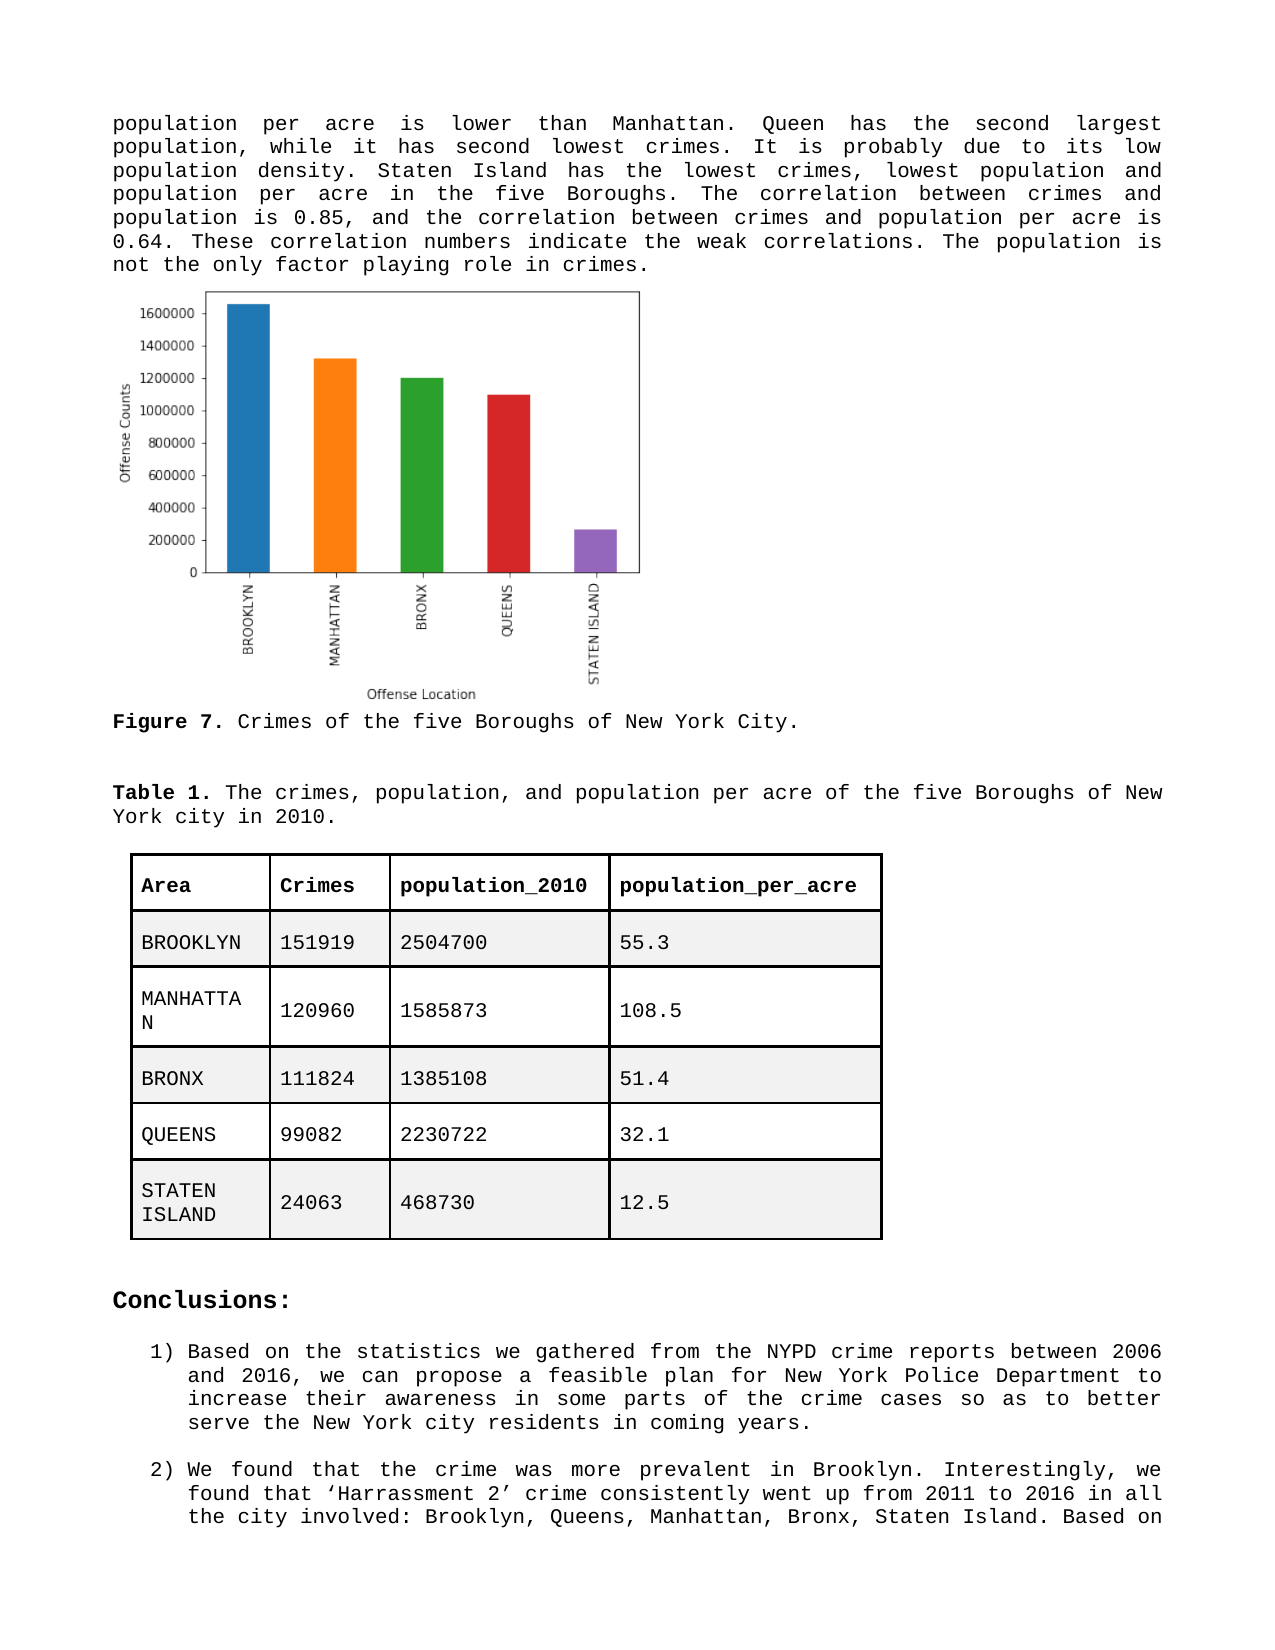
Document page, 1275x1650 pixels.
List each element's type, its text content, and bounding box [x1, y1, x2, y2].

table_cell 2230722 [391, 1104, 608, 1158]
table_cell BROOKLYN [133, 912, 269, 965]
table_cell 1585873 [391, 968, 608, 1045]
table_cell 51.4 [611, 1048, 880, 1102]
table_cell 111824 [271, 1048, 389, 1102]
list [150, 1459, 1162, 1530]
table_header population_per_acre [611, 856, 880, 909]
text Conclusions: [112, 1288, 1162, 1316]
table_cell 1385108 [391, 1048, 608, 1102]
list Based on the statistics we gathered from the NYPD crime reports between 2006 and 2016, we can propose a feasible plan for New York Police Department to increase their awareness in some parts of the crime cases so as to better serve the New York city residents in coming years. [150, 1341, 1162, 1436]
table_cell 99082 [271, 1104, 389, 1158]
table_cell 12.5 [611, 1161, 880, 1238]
picture [112, 278, 652, 711]
text Figure 7. Crimes of the five Boroughs of New York City. [112, 711, 1162, 735]
table_cell QUEENS [133, 1104, 269, 1158]
table_cell 151919 [271, 912, 389, 965]
table_cell 108.5 [611, 968, 880, 1045]
table_cell BRONX [133, 1048, 269, 1102]
table_cell 32.1 [611, 1104, 880, 1158]
table_header Crimes [271, 856, 389, 909]
table_cell 120960 [271, 968, 389, 1045]
table_header Area [133, 856, 269, 909]
table_cell MANHATTAN [133, 968, 269, 1045]
table_cell 55.3 [611, 912, 880, 965]
table_cell 2504700 [391, 912, 608, 965]
text Table 1. The crimes, population, and population per acre of the five Boroughs of New York city in 2010. [112, 782, 1162, 829]
table_cell STATEN ISLAND [133, 1161, 269, 1238]
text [112, 112, 1162, 278]
table_cell 24063 [271, 1161, 389, 1238]
table_header population_2010 [391, 856, 608, 909]
table_cell 468730 [391, 1161, 608, 1238]
